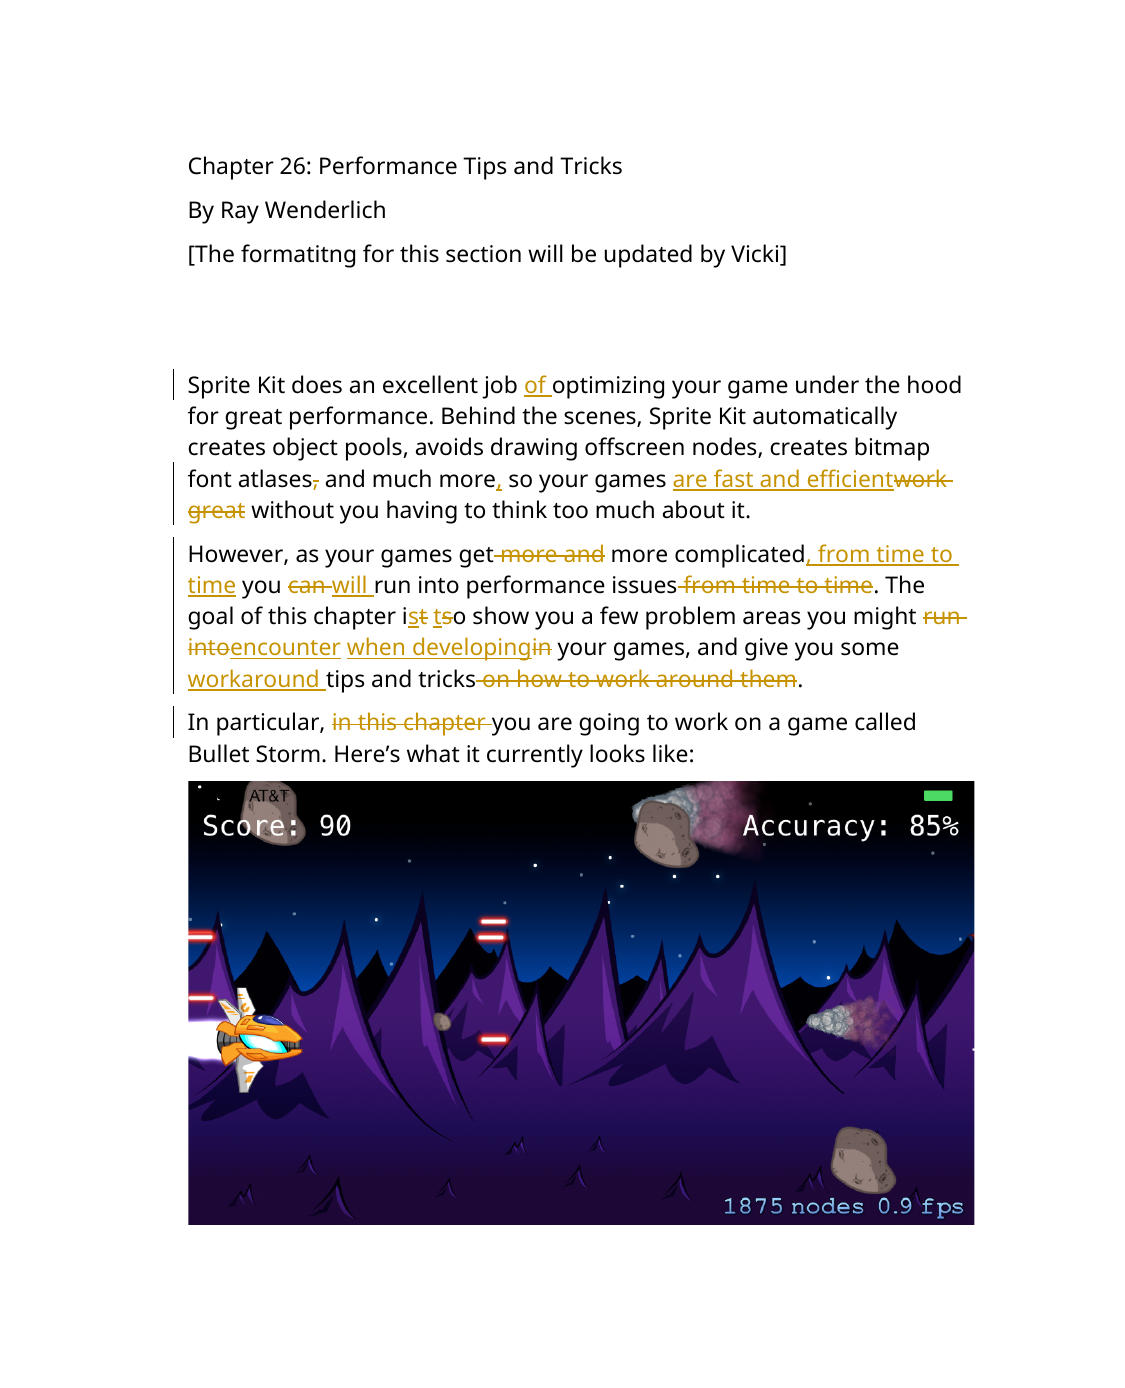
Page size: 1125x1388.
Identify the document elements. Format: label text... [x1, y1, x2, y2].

picture [188, 781, 975, 1225]
text In particular, you are going to work on a game called Bullet Storm. Here’s what it currently looks like: [187, 706, 975, 769]
text Chapter 26: Performance Tips and Tricks [187, 150, 975, 181]
text By Ray Wenderlich [187, 194, 975, 225]
text However, as your games get more complicated you run into performance issues. The goal of this chapter i o show you a few problem areas you might your games, and give you some tips and tricks. [187, 537, 975, 694]
text [The formatitng for this section will be updated by Vicki] [187, 237, 975, 269]
text Sprite Kit does an excellent job optimizing your game under the hood for great performance. Behind the scenes, Sprite Kit automatically creates object pools, avoids drawing offscreen nodes, creates bitmap font atlases and much more so your games without you having to think too much about it. [187, 369, 975, 525]
